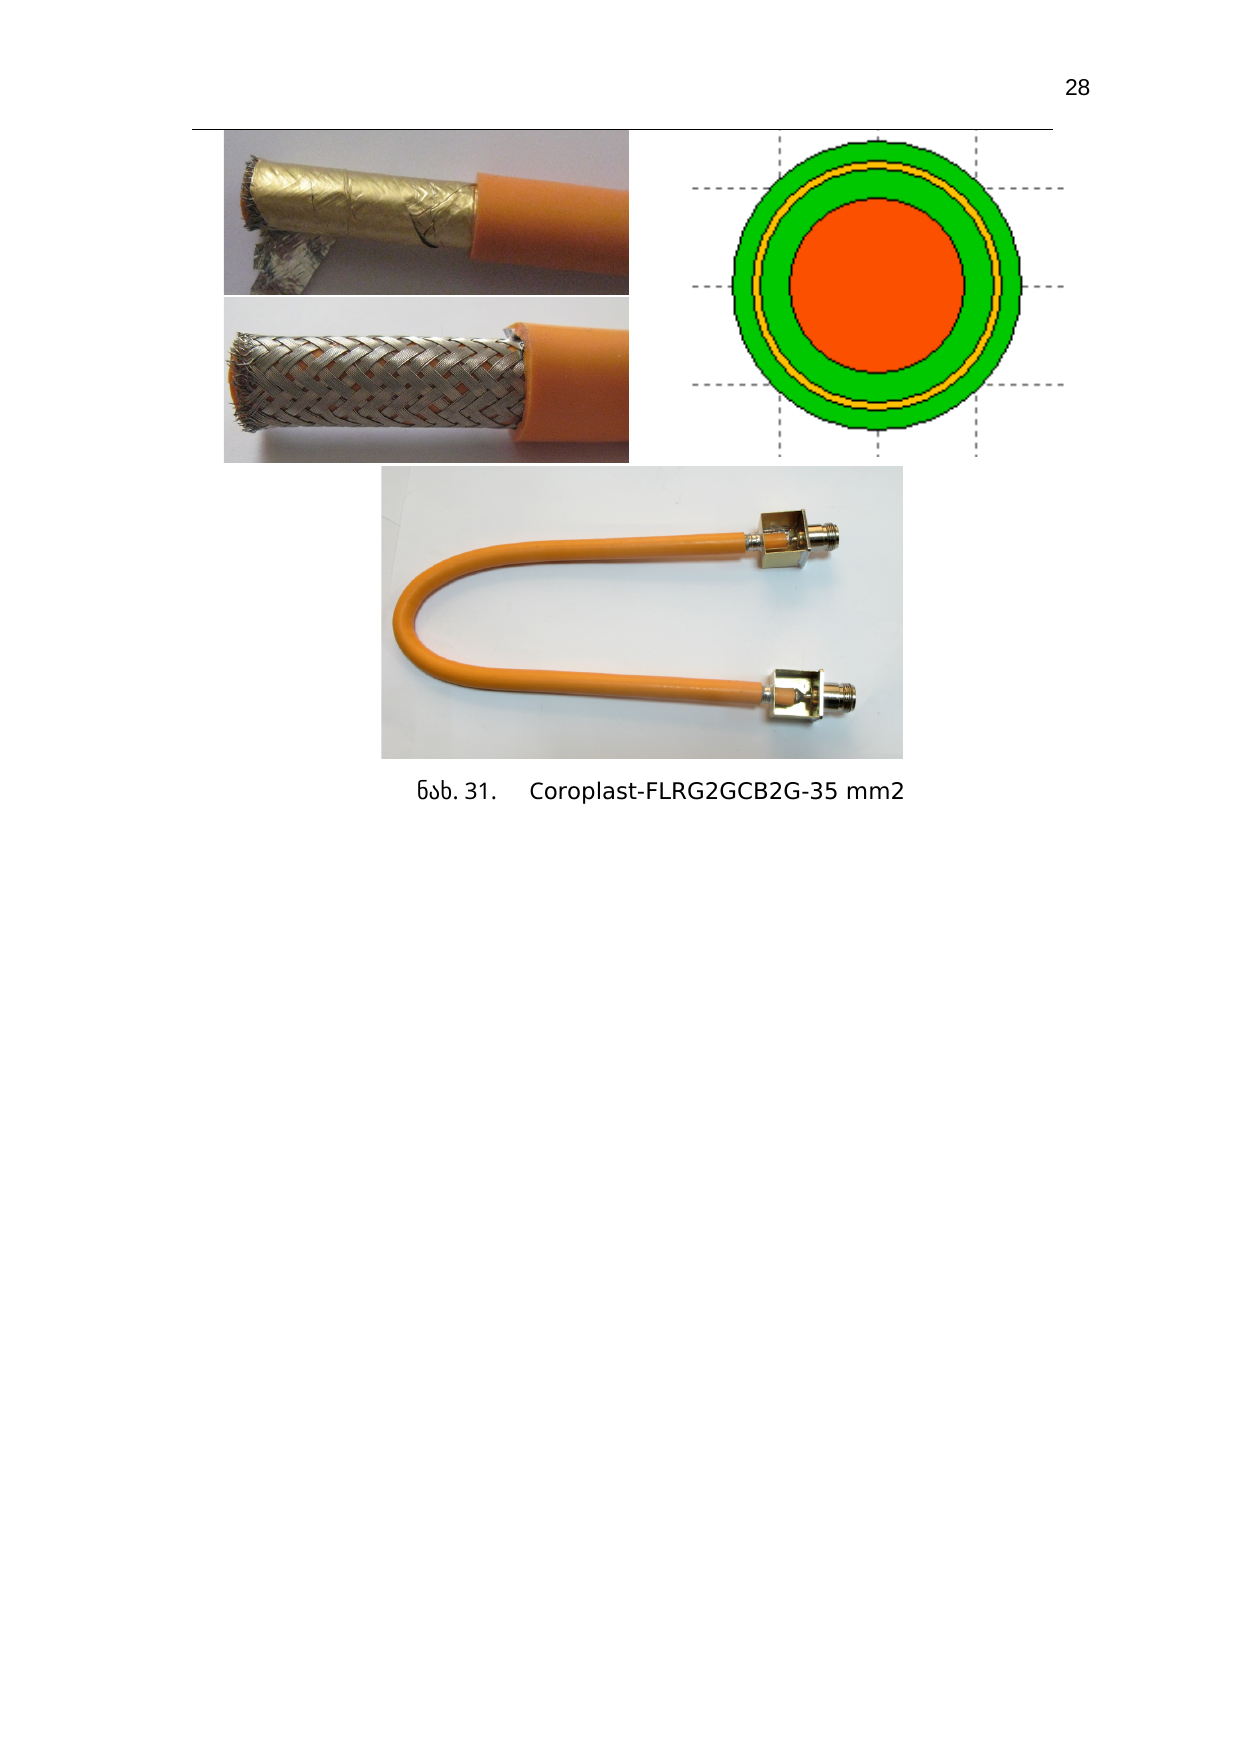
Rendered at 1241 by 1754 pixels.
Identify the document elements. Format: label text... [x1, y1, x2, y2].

table_header [192, 130, 661, 298]
picture [687, 129, 1066, 457]
table_cell [192, 298, 661, 466]
table_cell Coroplast-FLRG2GCB2G-35 mm2 [192, 762, 1092, 831]
picture [223, 297, 629, 463]
table_header [661, 130, 1092, 466]
picture [223, 130, 629, 295]
table_cell [192, 466, 1092, 762]
